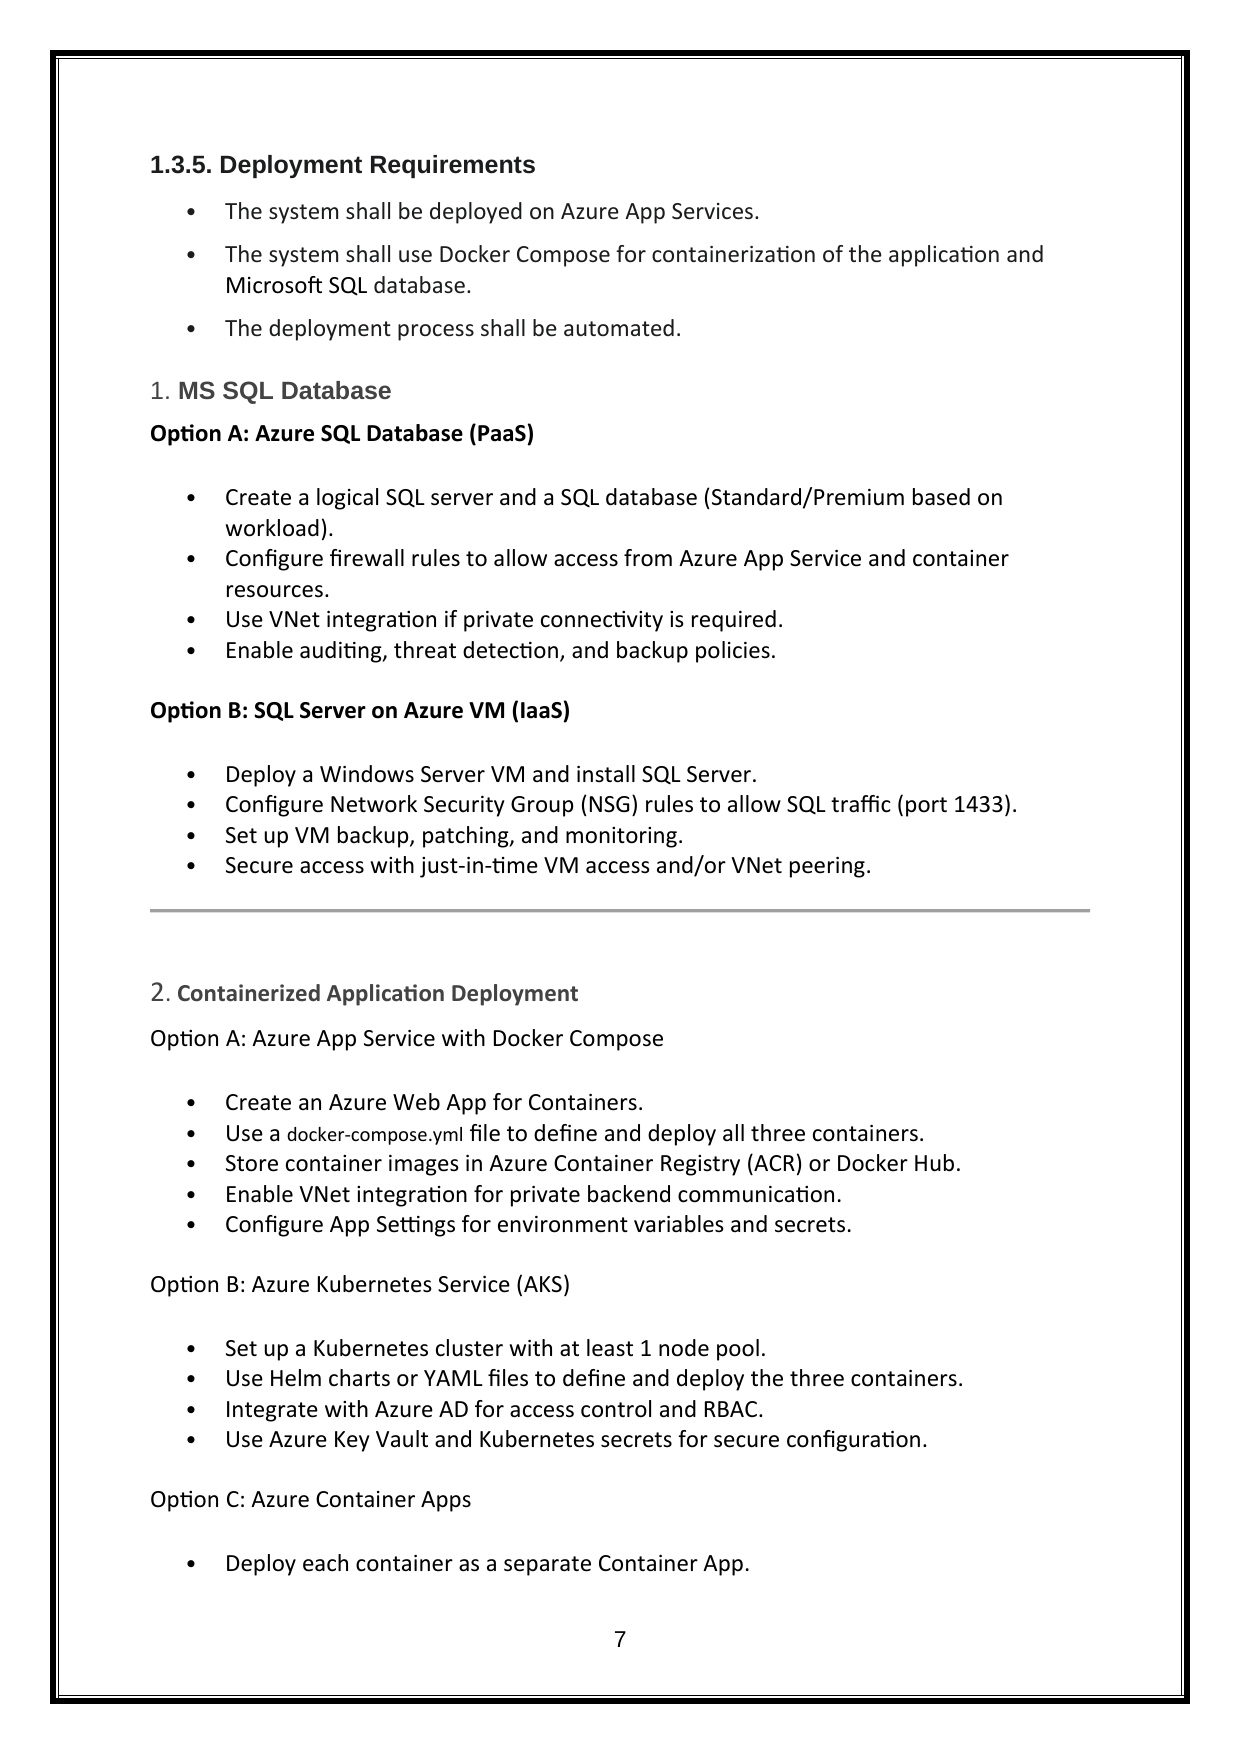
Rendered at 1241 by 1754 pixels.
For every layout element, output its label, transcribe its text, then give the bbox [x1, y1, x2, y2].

list Store container images in Azure Container Registry (ACR) or Docker Hub. [187, 1147, 1090, 1178]
subtitle 2. Containerized Application Deployment [150, 973, 1090, 1008]
list Create a logical SQL server and a SQL database (Standard/Premium based on workload). [187, 481, 1090, 542]
list The system shall use Docker Compose for containerization of the application and Microsoft SQL database. [187, 238, 1090, 299]
list Create an Azure Web App for Containers. [187, 1086, 1090, 1117]
list Use Helm charts or YAML files to define and deploy the three containers. [187, 1363, 1090, 1393]
list Enable auditing, threat detection, and backup policies. [187, 634, 1090, 664]
list Configure firewall rules to allow access from Azure App Service and container resources. [187, 542, 1090, 603]
list Configure App Settings for environment variables and secrets. [187, 1208, 1090, 1239]
list Set up a Kubernetes cluster with at least 1 node pool. [187, 1332, 1090, 1363]
list Enable VNet integration for private backend communication. [187, 1178, 1090, 1208]
list The system shall be deployed on Azure App Services. [187, 196, 1090, 226]
list Secure access with just-in-time VM access and/or VNet peering. [187, 849, 1090, 880]
list Set up VM backup, patching, and monitoring. [187, 819, 1090, 849]
text Option A: Azure SQL Database (PaaS) [150, 417, 1090, 448]
list The deployment process shall be automated. [187, 312, 1090, 343]
subtitle 1.3.5. Deployment Requirements [150, 150, 1090, 179]
list Use VNet integration if private connectivity is required. [187, 603, 1090, 634]
text Option B: SQL Server on Azure VM (IaaS) [150, 694, 1090, 724]
subtitle 1. MS SQL Database [150, 376, 1090, 405]
list Integrate with Azure AD for access control and RBAC. [187, 1393, 1090, 1424]
list Deploy each container as a separate Container App. [187, 1547, 1090, 1578]
list Use Azure Key Vault and Kubernetes secrets for secure configuration. [187, 1424, 1090, 1454]
list Deploy a Windows Server VM and install SQL Server. [187, 758, 1090, 788]
text Option A: Azure App Service with Docker Compose [150, 1022, 1090, 1052]
list Configure Network Security Group (NSG) rules to allow SQL traffic (port 1433). [187, 788, 1090, 819]
text Option C: Azure Container Apps [150, 1483, 1090, 1514]
list Use a docker-compose.yml file to define and deploy all three containers. [187, 1117, 1090, 1147]
text Option B: Azure Kubernetes Service (AKS) [150, 1268, 1090, 1298]
